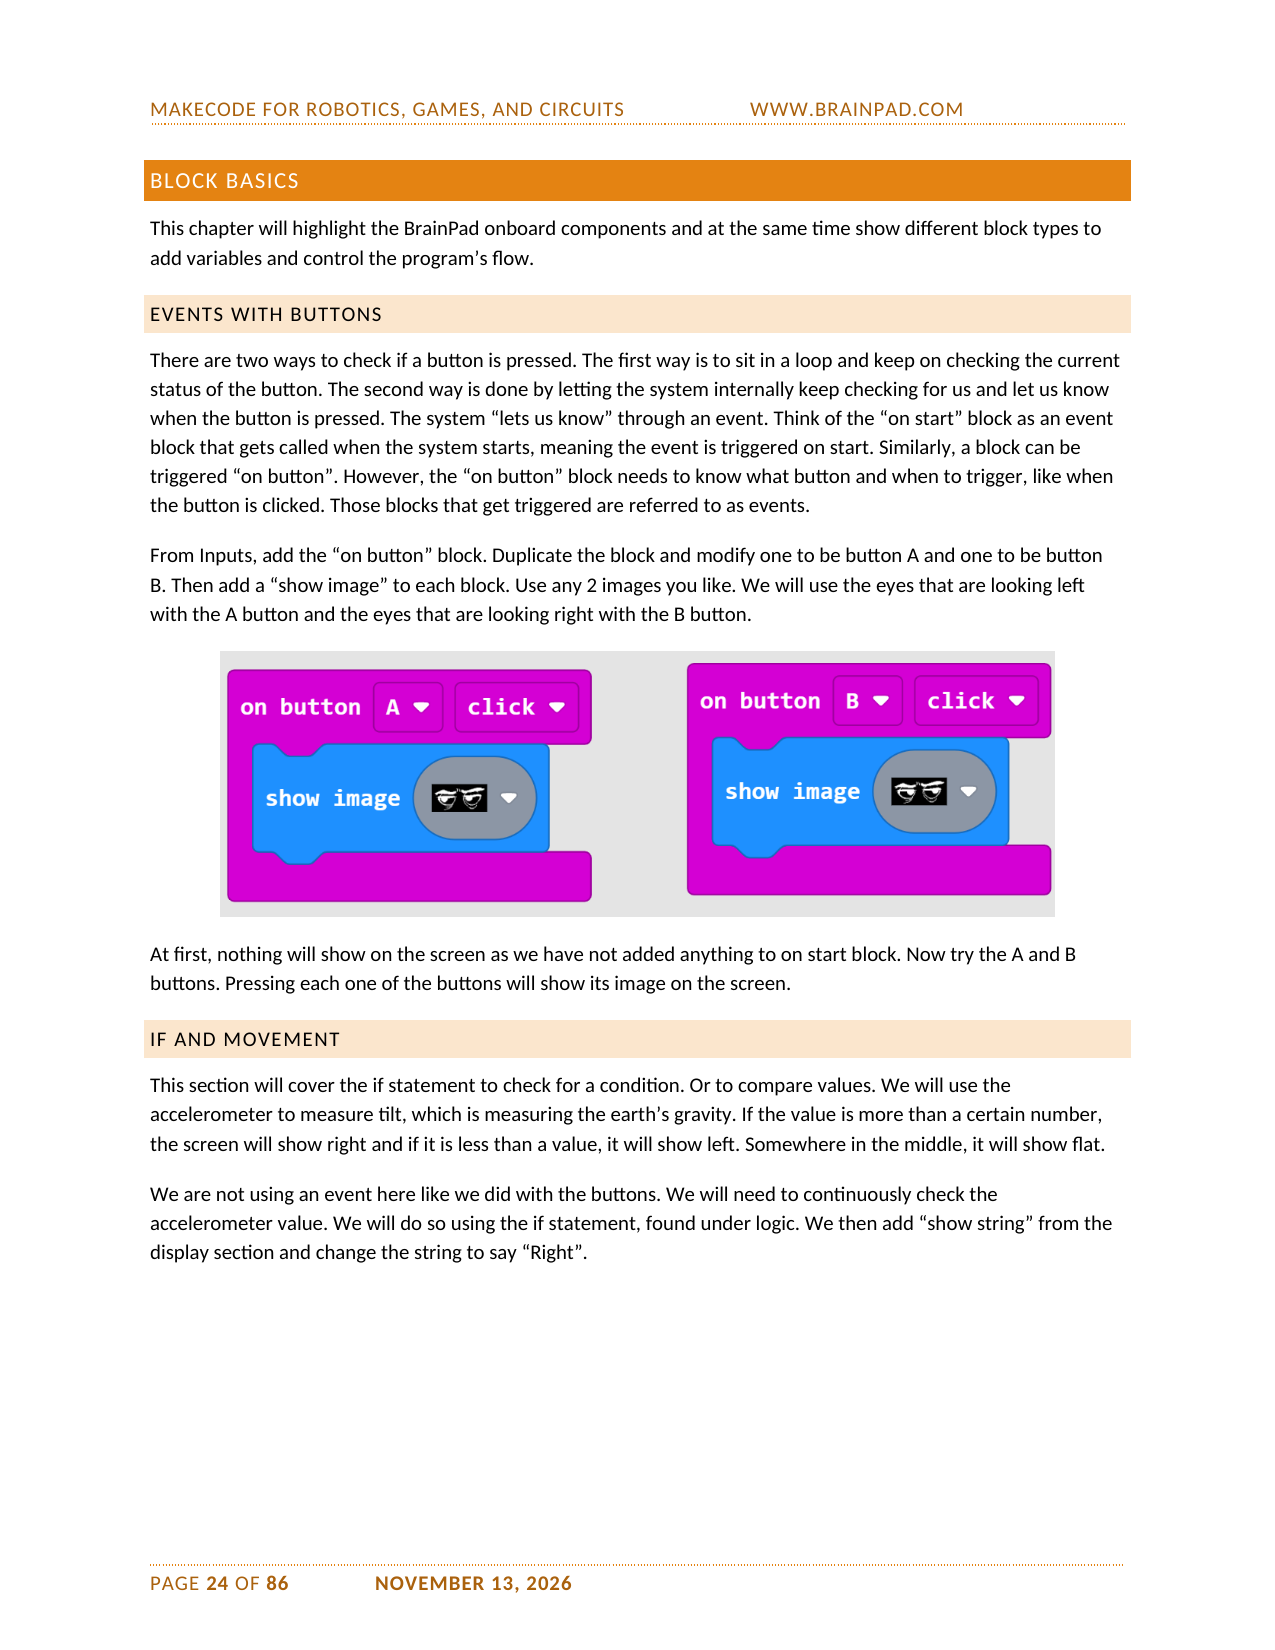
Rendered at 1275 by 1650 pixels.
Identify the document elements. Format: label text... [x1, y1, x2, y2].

text This chapter will highlight the BrainPad onboard components and at the same time show different block types to add variables and control the program’s flow. [150, 216, 1125, 270]
text At first, nothing will show on the screen as we have not added anything to on start block. Now try the A and B buttons. Pressing each one of the buttons will show its image on the screen. [150, 941, 1125, 996]
subtitle Events with Buttons [150, 301, 1125, 326]
text We are not using an event here like we did with the buttons. We will need to continuously check the accelerometer value. We will do so using the if statement, found under logic. We then add “show string” from the display section and change the string to say “Right”. [150, 1181, 1125, 1264]
picture [220, 651, 1055, 917]
text From Inputs, add the “on button” block. Duplicate the block and modify one to be button A and one to be button B. Then add a “show image” to each block. Use any 2 images you like. We will use the eyes that are looking left with the A button and the eyes that are looking right with the B button. [150, 543, 1125, 626]
subtitle If and Movement [150, 1027, 1125, 1052]
subtitle Block Basics [150, 167, 1125, 195]
text There are two ways to check if a button is pressed. The first way is to sit in a loop and keep on checking the current status of the button. The second way is done by letting the system internally keep checking for us and let us know when the button is pressed. The system “lets us know” through an event. Think of the “on start” block as an event block that gets called when the system starts, meaning the event is triggered on start. Similarly, a block can be triggered “on button”. However, the “on button” block needs to know what button and when to trigger, like when the button is clicked. Those blocks that get triggered are referred to as events. [150, 347, 1125, 518]
text This section will cover the if statement to check for a condition. Or to compare values. We will use the accelerometer to measure tilt, which is measuring the earth’s gravity. If the value is more than a certain number, the screen will show right and if it is less than a value, it will show left. Somewhere in the middle, it will show flat. [150, 1072, 1125, 1156]
